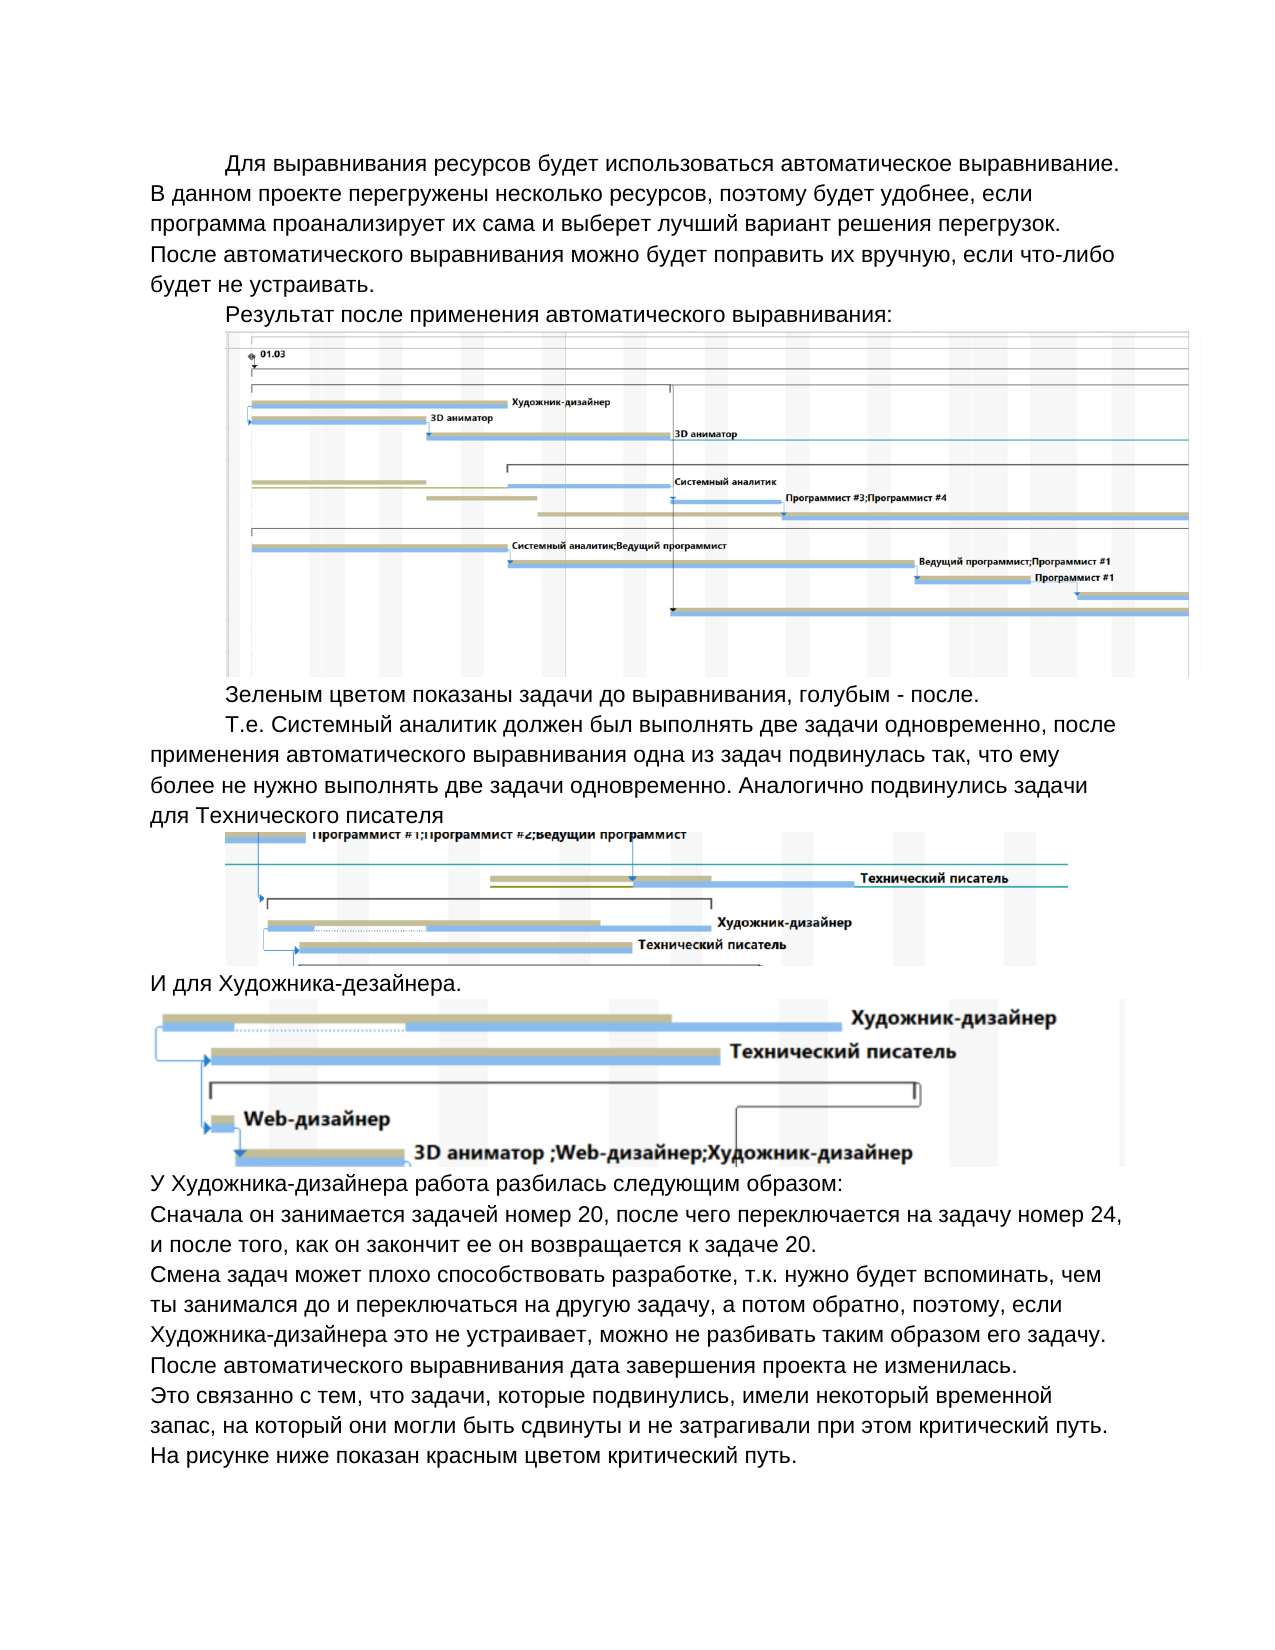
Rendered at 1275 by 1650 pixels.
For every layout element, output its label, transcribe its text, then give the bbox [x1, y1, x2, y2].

text У Художника-дизайнера работа разбилась следующим образом: [150, 1170, 1125, 1197]
picture [225, 832, 1068, 966]
text После автоматического выравнивания дата завершения проекта не изменилась. [150, 1352, 1125, 1378]
text И для Художника-дезайнера. [150, 969, 1125, 996]
text Сначала он занимается задачей номер 20, после чего переключается на задачу номер 24, и после того, как он закончит ее он возвращается к задаче 20. [150, 1201, 1125, 1257]
text Для выравнивания ресурсов будет использоваться автоматическое выравнивание. В данном проекте перегружены несколько ресурсов, поэтому будет удобнее, если программа проанализирует их сама и выберет лучший вариант решения перегрузок. После автоматического выравнивания можно будет поправить их вручную, если что-либо будет не устраивать. [150, 150, 1125, 297]
text Результат после применения автоматического выравнивания: [150, 301, 1125, 327]
text Смена задач может плохо способствовать разработке, т.к. нужно будет вспоминать, чем ты занимался до и переключаться на другую задачу, а потом обратно, поэтому, если Художника-дизайнера это не устраивает, можно не разбивать таким образом его задачу. [150, 1261, 1125, 1348]
picture [225, 331, 1200, 677]
picture [150, 999, 1125, 1167]
text Зеленым цветом показаны задачи до выравнивания, голубым - после. [150, 681, 1125, 707]
text Т.е. Системный аналитик должен был выполнять две задачи одновременно, после применения автоматического выравнивания одна из задач подвинулась так, что ему более не нужно выполнять две задачи одновременно. Аналогично подвинулись задачи для Технического писателя [150, 711, 1125, 828]
text Это связанно с тем, что задачи, которые подвинулись, имели некоторый временной запас, на который они могли быть сдвинуты и не затрагивали при этом критический путь. На рисунке ниже показан красным цветом критический путь. [150, 1382, 1125, 1468]
